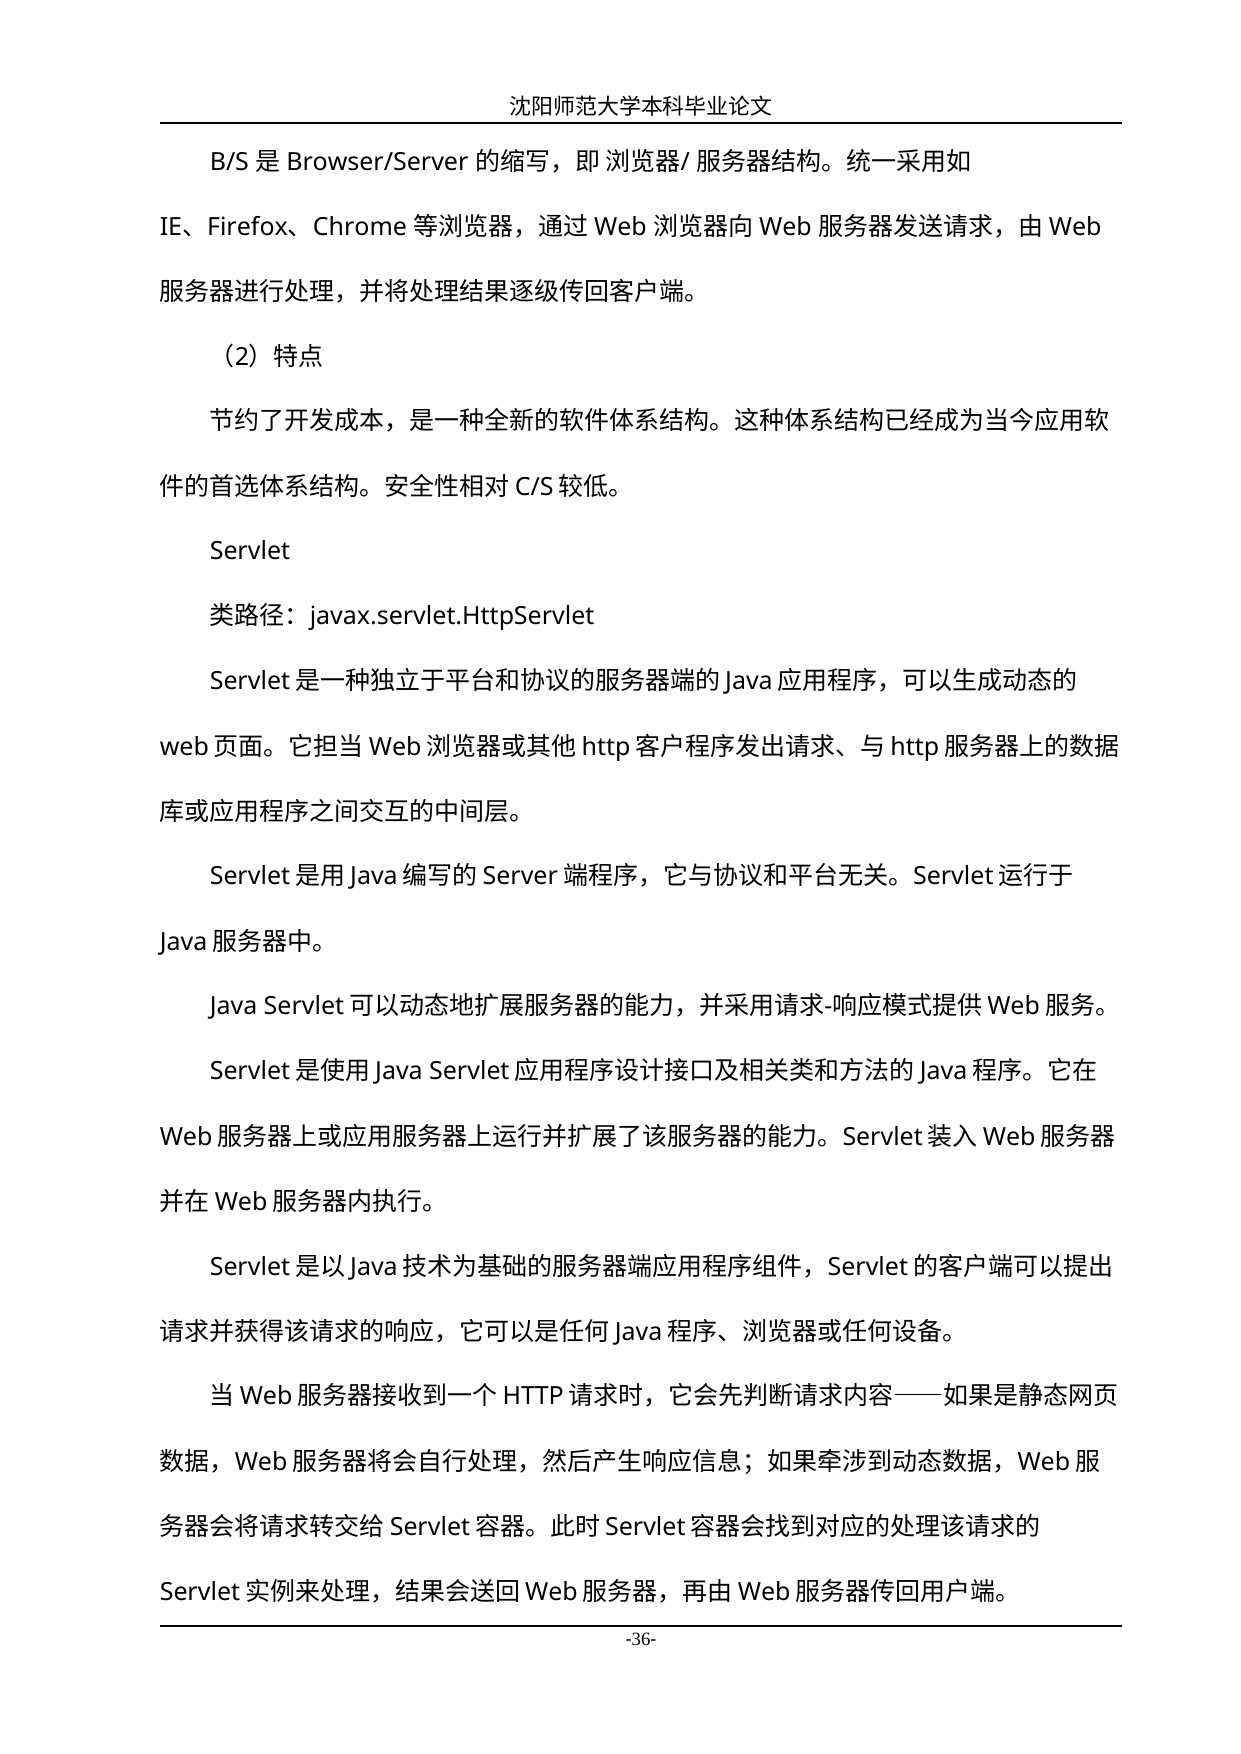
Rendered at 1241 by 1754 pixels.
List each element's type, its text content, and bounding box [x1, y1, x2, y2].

text ​Servlet是用Java编写的Server端程序，它与协议和平台无关。Servlet运行于Java服务器中。 [159, 842, 1122, 972]
text ​Servlet是使用Java Servlet应用程序设计接口及相关类和方法的Java程序。它在Web服务器上或应用服务器上运行并扩展了该服务器的能力。Servlet装入Web服务器并在Web服务器内执行。 [159, 1037, 1122, 1232]
text ​类路径：javax.servlet.HttpServlet [159, 582, 1122, 647]
text ​节约了开发成本，是一种全新的软件体系结构。这种体系结构已经成为当今应用软件的首选体系结构。安全性相对C/S较低。 [159, 387, 1122, 517]
text （2）特点 [159, 322, 1122, 387]
text Servlet [159, 517, 1122, 582]
text ​Servlet是一种独立于平台和协议的服务器端的Java应用程序，可以生成动态的web页面。它担当Web浏览器或其他http客户程序发出请求、与http服务器上的数据库或应用程序之间交互的中间层。 [159, 647, 1122, 842]
text ​当Web服务器接收到一个HTTP请求时，它会先判断请求内容——如果是静态网页数据，Web服务器将会自行处理，然后产生响应信息；如果牵涉到动态数据，Web服务器会将请求转交给Servlet容器。此时Servlet容器会找到对应的处理该请求的Servlet实例来处理，结果会送回Web服务器，再由Web服务器传回用户端。 [159, 1362, 1122, 1622]
text Servlet是以Java技术为基础的服务器端应用程序组件，Servlet的客户端可以提出请求并获得该请求的响应，它可以是任何Java程序、浏览器或任何设备。 [159, 1232, 1122, 1362]
text ​Java Servlet可以动态地扩展服务器的能力，并采用请求-响应模式提供Web服务。 [159, 972, 1122, 1037]
text B/S 是 Browser/Server 的缩写，即 浏览器/ 服务器结构。统一采用如 IE、Firefox、Chrome 等浏览器，通过 Web 浏览器向 Web 服务器发送请求，由 Web 服务器进行处理，并将处理结果逐级传回客户端。 [159, 127, 1122, 322]
